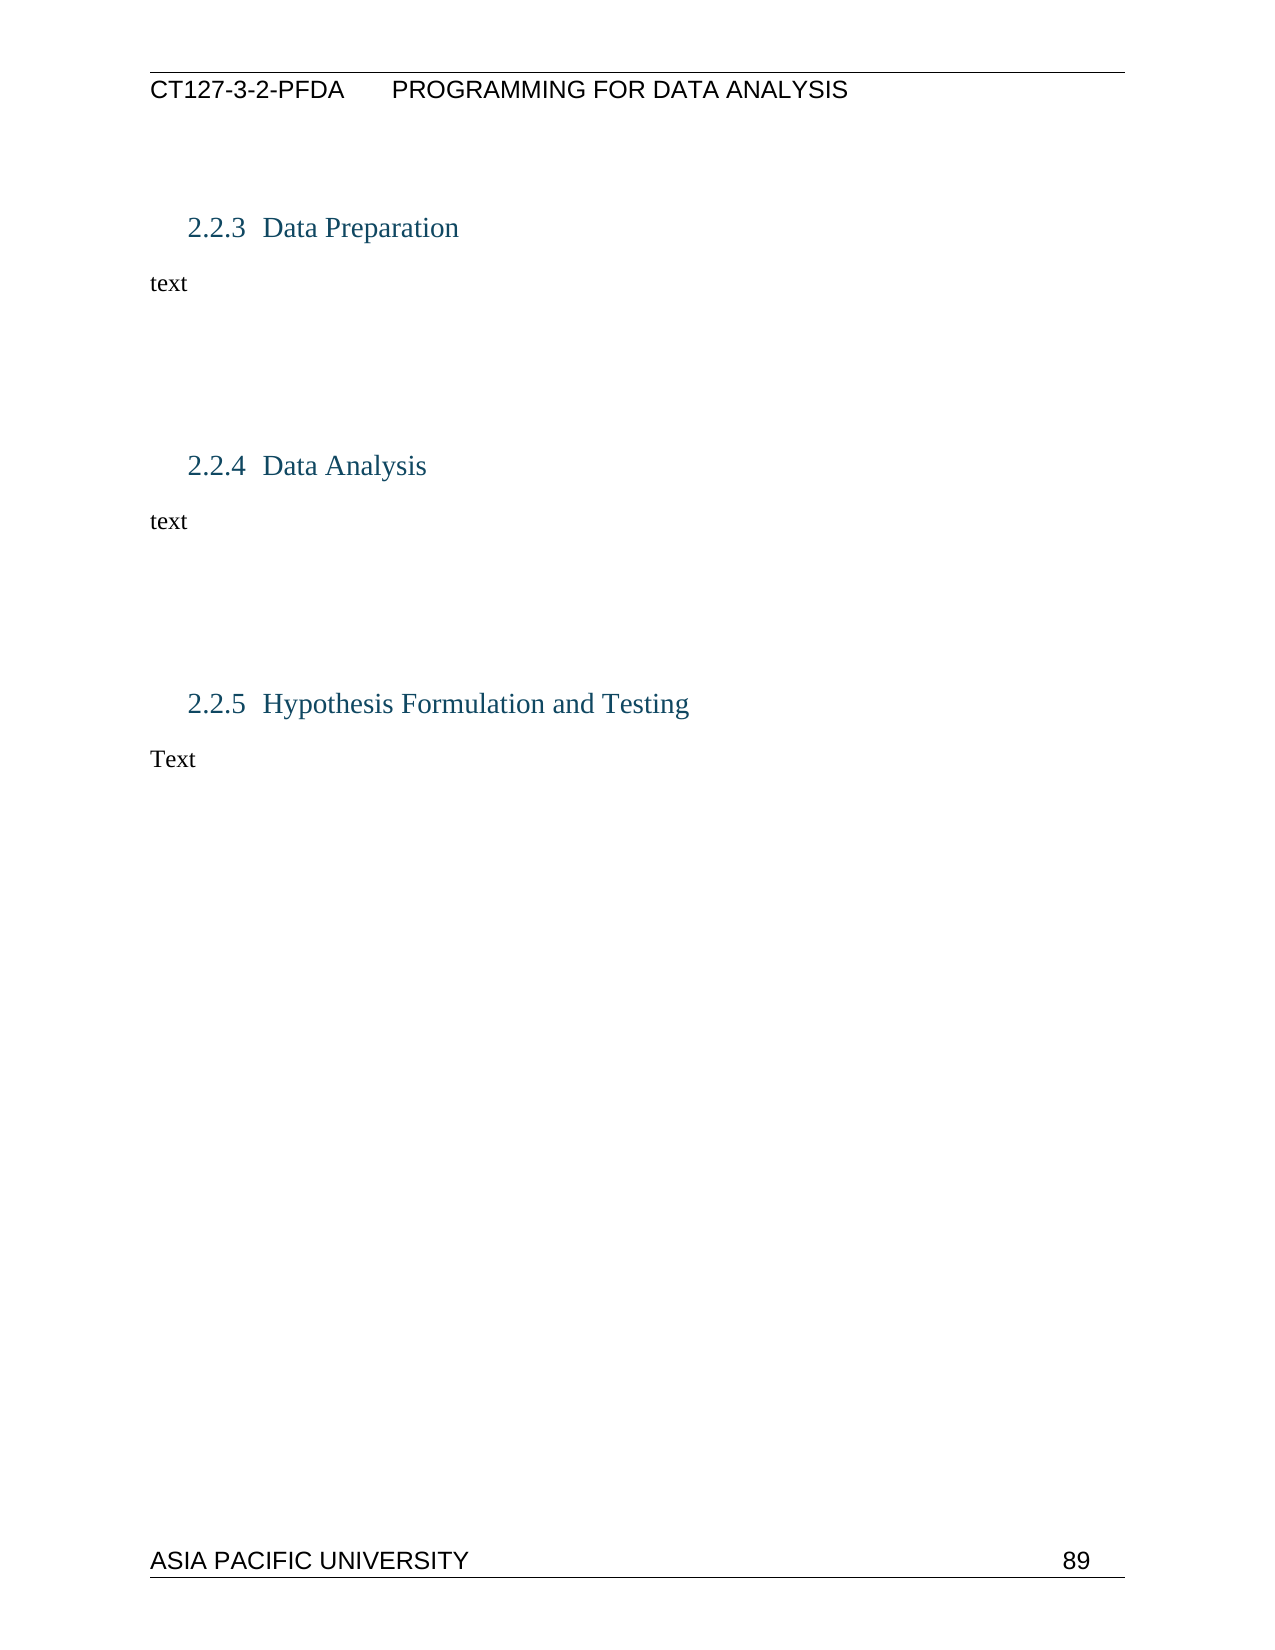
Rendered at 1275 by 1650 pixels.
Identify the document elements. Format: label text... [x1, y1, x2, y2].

subtitle Hypothesis Formulation and Testing [187, 686, 1125, 719]
text text [150, 268, 1125, 297]
subtitle Data Analysis [187, 448, 1125, 481]
subtitle Data Preparation [187, 210, 1125, 243]
text Text [150, 744, 1125, 773]
text text [150, 506, 1125, 535]
